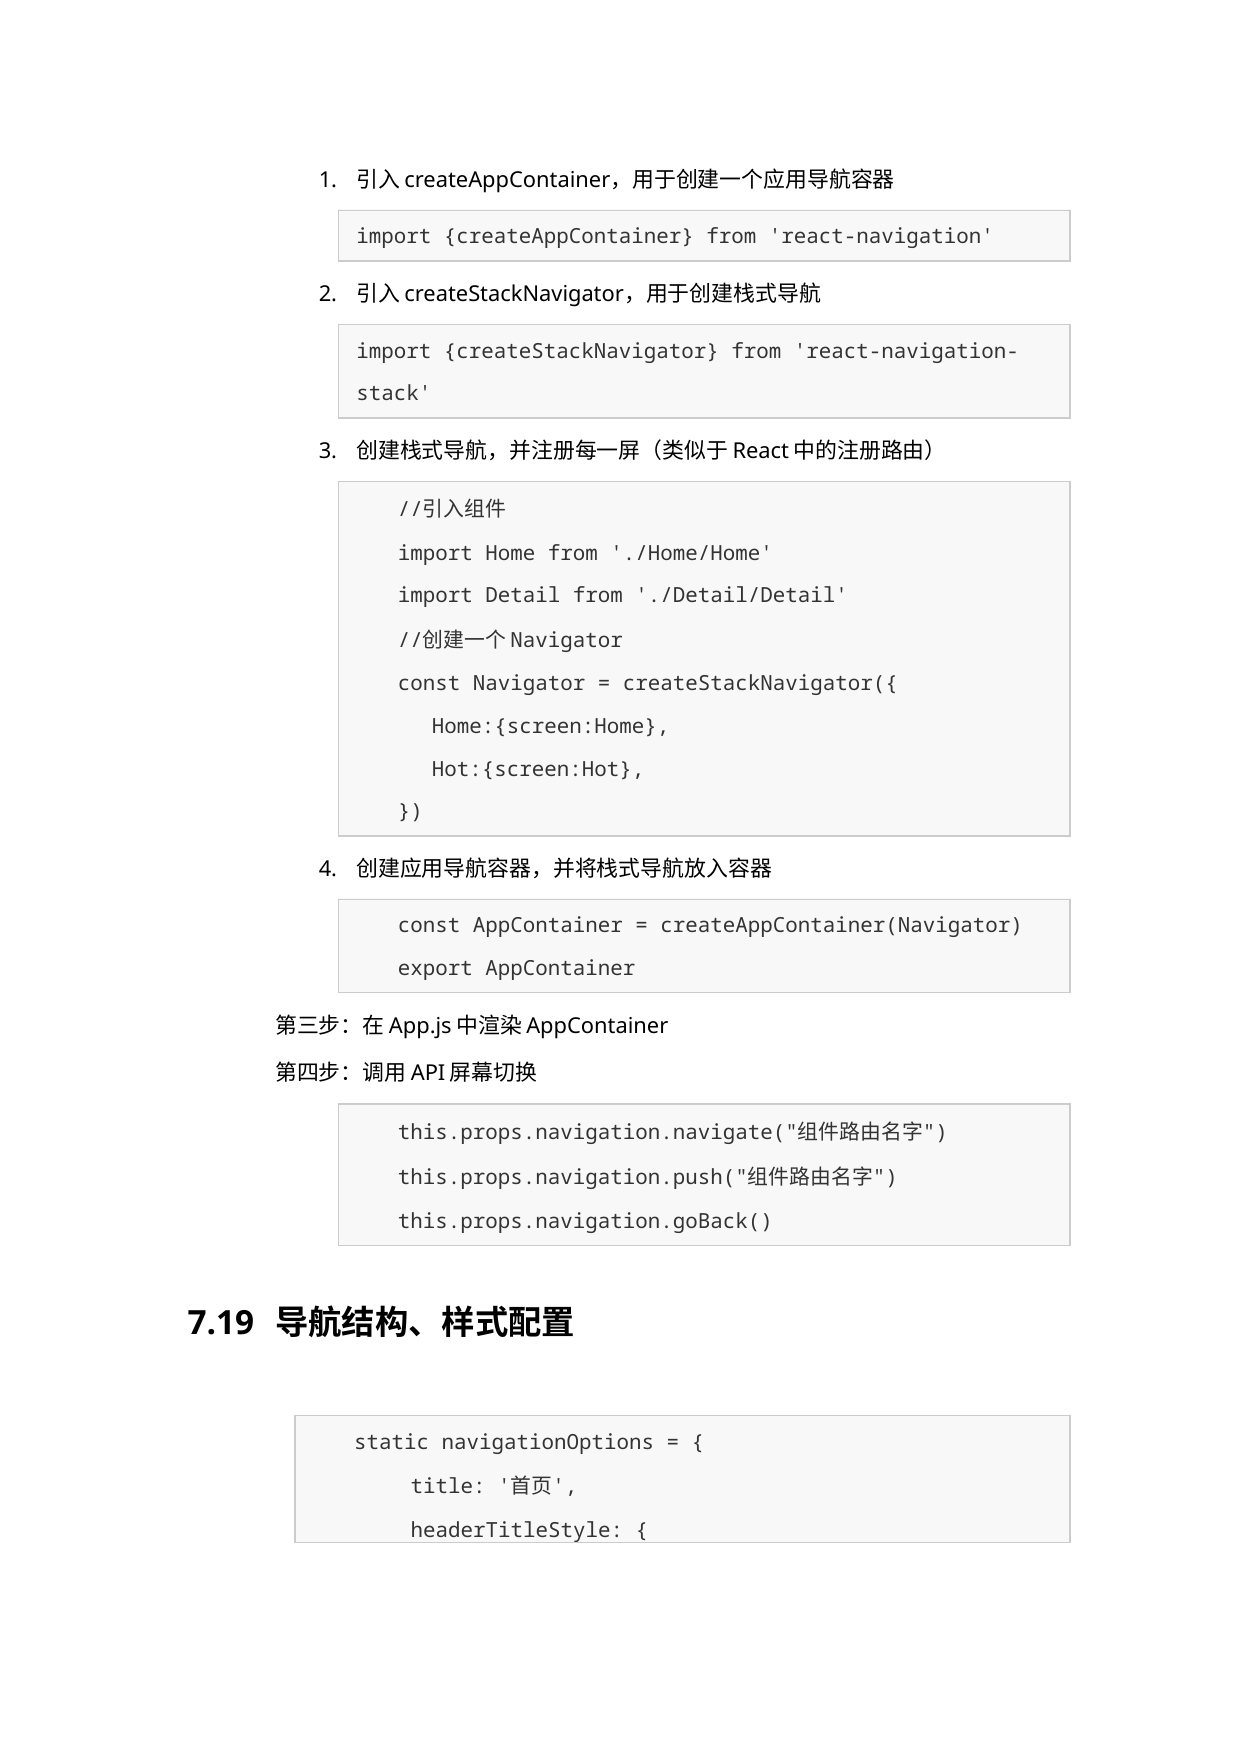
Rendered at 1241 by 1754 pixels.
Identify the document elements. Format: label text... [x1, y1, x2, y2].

list title: '首页', [296, 1457, 1069, 1500]
list const Navigator = createStackNavigator({ [339, 657, 1069, 697]
list import Home from './Home/Home' [339, 526, 1069, 566]
list }) [339, 784, 1069, 835]
list 第四步：调用API屏幕切换 [225, 1055, 1053, 1087]
list this.props.navigation.navigate("组件路由名字") [339, 1105, 1069, 1145]
list this.props.navigation.goBack() [339, 1194, 1069, 1245]
list import {createStackNavigator} from 'react-navigation-stack' [339, 325, 1069, 417]
list //创建一个Navigator [339, 611, 1069, 653]
list 第三步：在App.js中渲染AppContainer [225, 1008, 1053, 1039]
list this.props.navigation.push("组件路由名字") [339, 1148, 1069, 1191]
list headerTitleStyle: { [296, 1503, 1069, 1542]
list 创建栈式导航，并注册每一屏（类似于React中的注册路由） [318, 433, 1053, 465]
list const AppContainer = createAppContainer(Navigator) [339, 900, 1069, 939]
list import Detail from './Detail/Detail' [339, 568, 1069, 609]
list 引入createStackNavigator，用于创建栈式导航 [318, 276, 1053, 308]
list 引入createAppContainer，用于创建一个应用导航容器 [318, 162, 1053, 194]
list export AppContainer [339, 941, 1069, 992]
list Hot:{screen:Hot}, [339, 742, 1069, 782]
list static navigationOptions = { [296, 1416, 1069, 1455]
list import {createAppContainer} from 'react-navigation' [339, 211, 1069, 260]
list //引入组件 [339, 482, 1069, 523]
subtitle 导航结构、样式配置 [187, 1287, 1053, 1352]
list 创建应用导航容器，并将栈式导航放入容器 [318, 851, 1053, 883]
list Home:{screen:Home}, [339, 699, 1069, 739]
